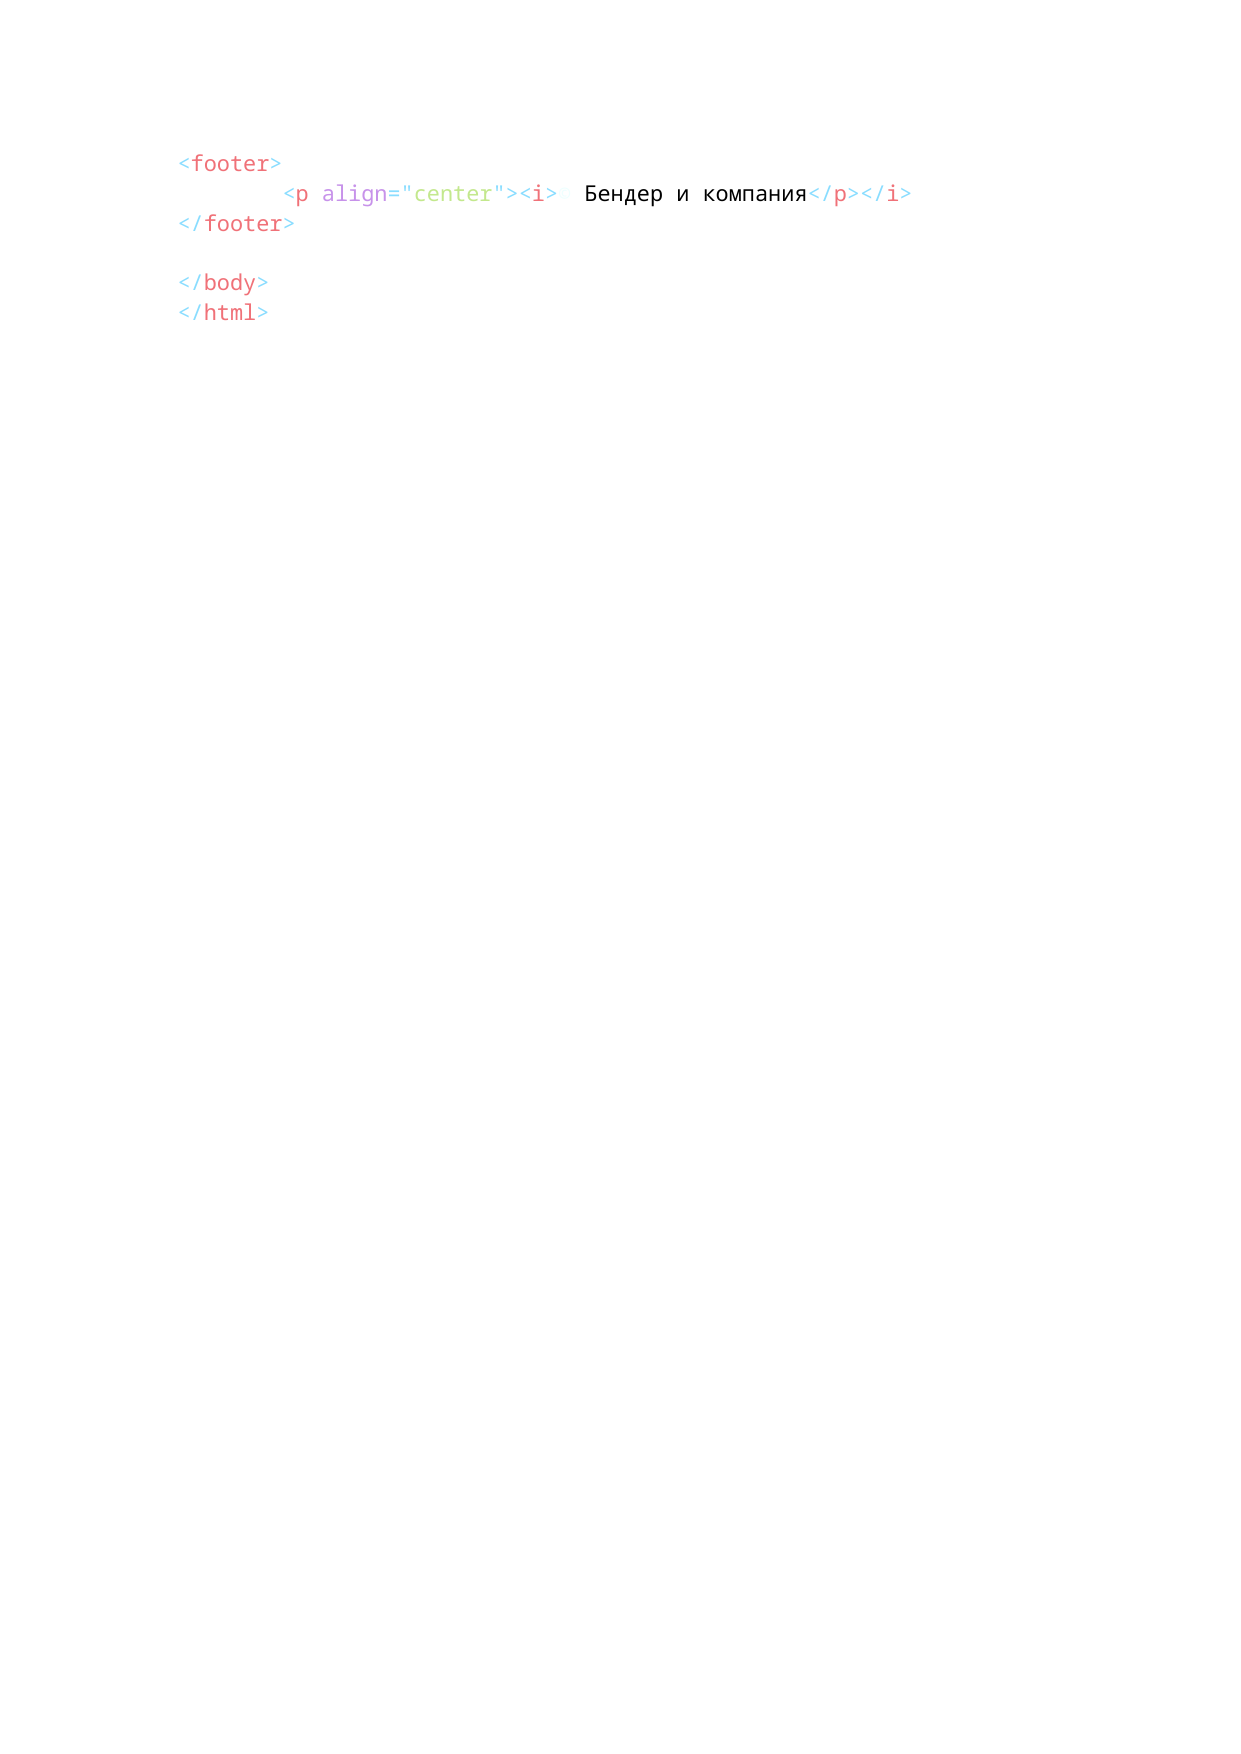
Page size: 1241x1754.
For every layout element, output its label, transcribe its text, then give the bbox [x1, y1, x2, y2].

text <footer> [177, 148, 1152, 178]
text <p align="center"><i>© Бендер и компания</p></i> [177, 178, 1152, 207]
text </footer> [177, 207, 1152, 237]
text </body> [177, 267, 1152, 297]
text </html> [177, 297, 1152, 327]
